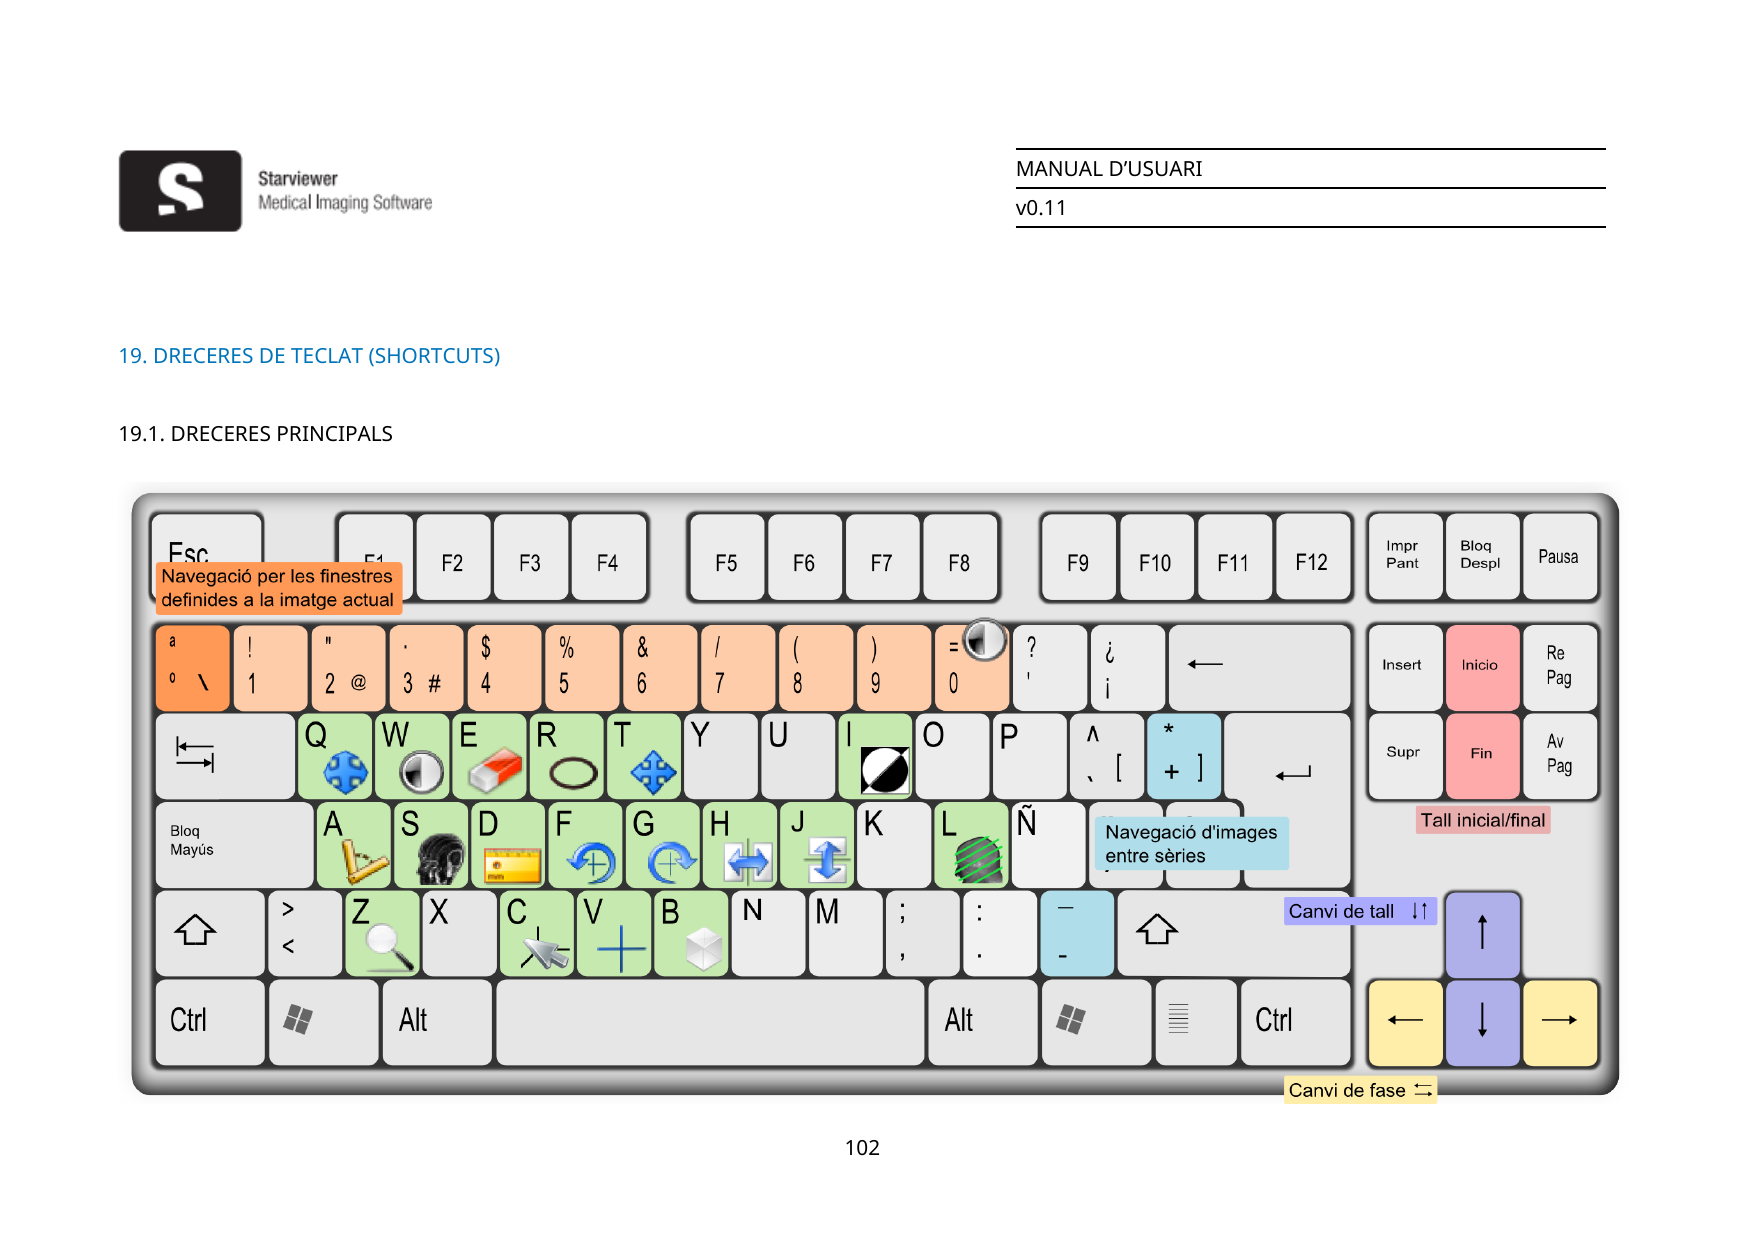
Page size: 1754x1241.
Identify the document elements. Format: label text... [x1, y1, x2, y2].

picture [117, 482, 1635, 1104]
subtitle dreceres principals [118, 419, 1606, 448]
subtitle dreceres de teclat (SHORTCUTS) [118, 341, 1606, 370]
